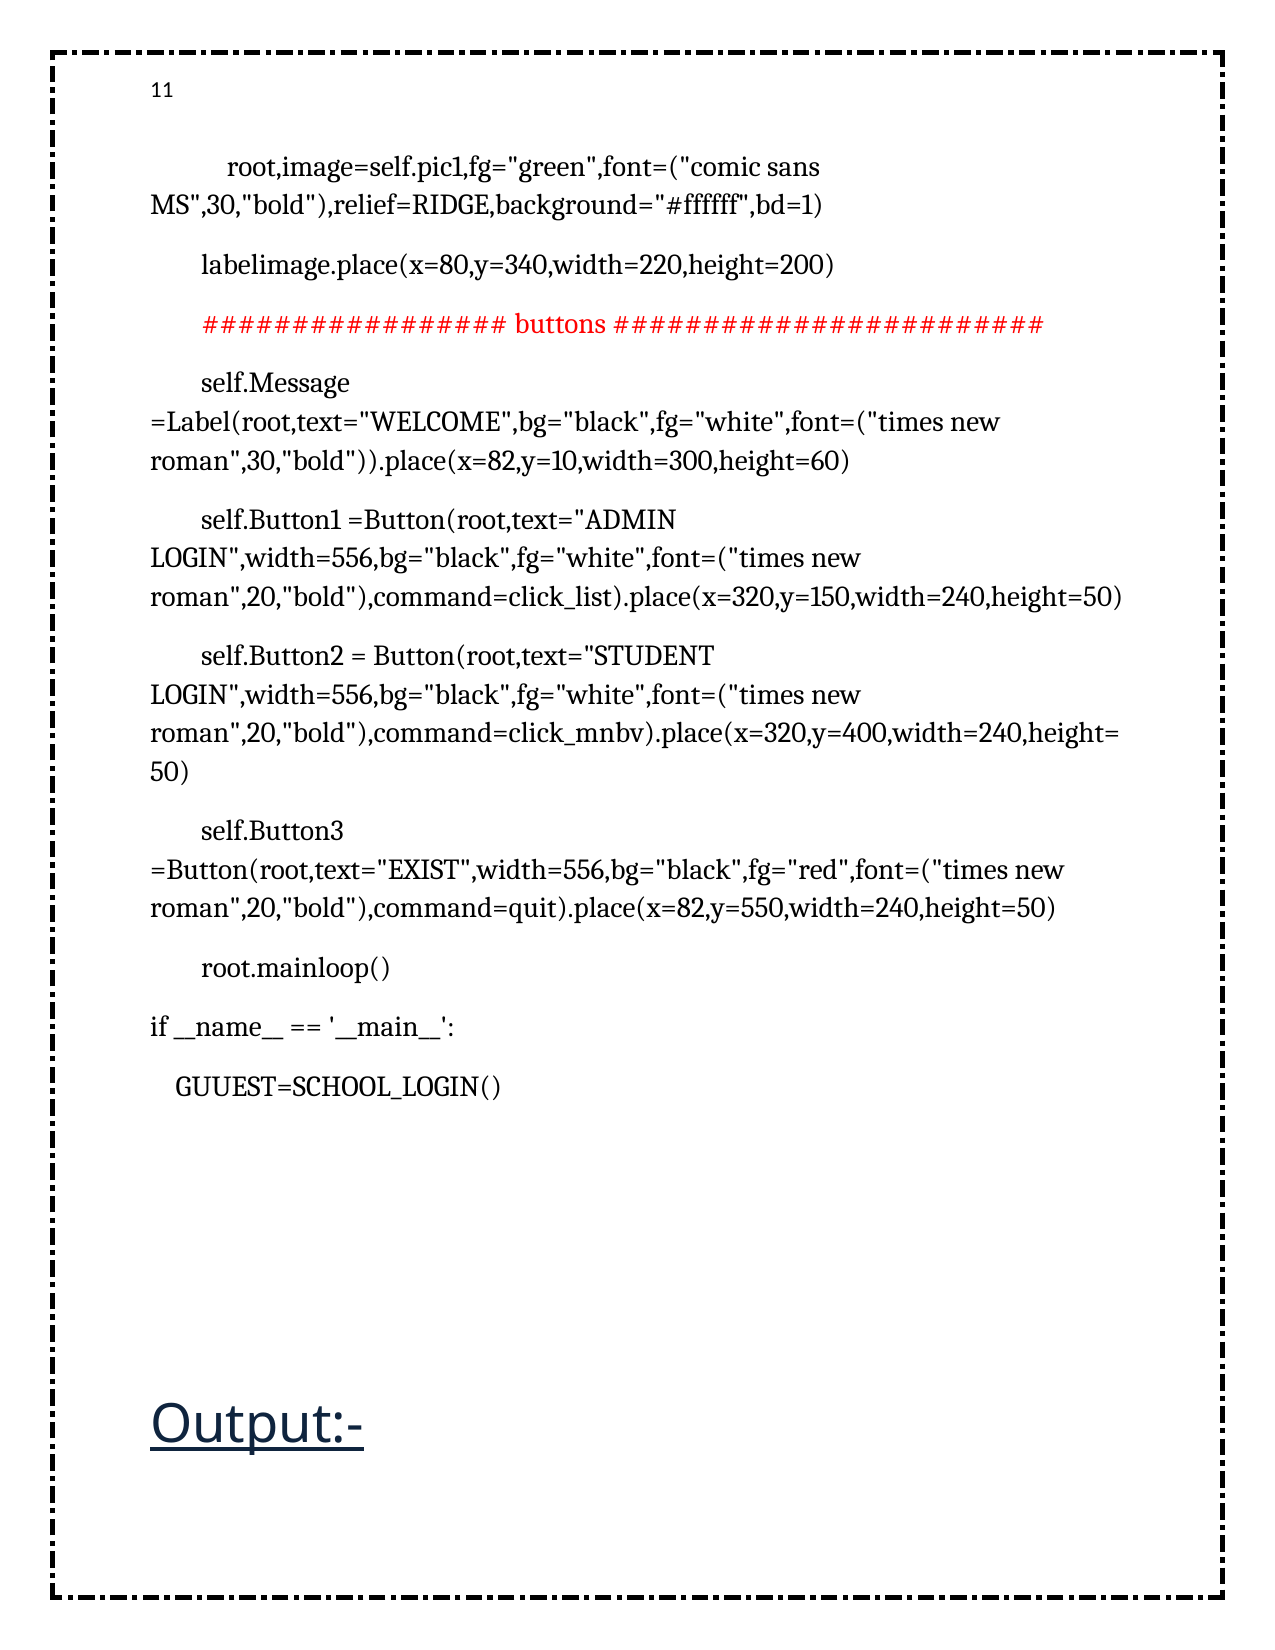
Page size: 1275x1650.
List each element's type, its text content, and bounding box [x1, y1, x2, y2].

text self.Button3 =Button(root,text="EXIST",width=556,bg="black",fg="red",font=("times new roman",20,"bold"),command=quit).place(x=82,y=550,width=240,height=50) [150, 814, 1125, 925]
text labelimage.place(x=80,y=340,width=220,height=200) [150, 248, 1125, 281]
text ################# buttons ######################## [150, 307, 1125, 341]
text self.Message =Label(root,text="WELCOME",bg="black",fg="white",font=("times new roman",30,"bold")).place(x=82,y=10,width=300,height=60) [150, 367, 1125, 477]
text self.Button1 =Button(root,text="ADMIN LOGIN",width=556,bg="black",fg="white",font=("times new roman",20,"bold"),command=click_list).place(x=320,y=150,width=240,height=50) [150, 503, 1125, 614]
text self.Button2 = Button(root,text="STUDENT LOGIN",width=556,bg="black",fg="white",font=("times new roman",20,"bold"),command=click_mnbv).place(x=320,y=400,width=240,height=50) [150, 639, 1125, 789]
text root,image=self.pic1,fg="green",font=("comic sans MS",30,"bold"),relief=RIDGE,background="#ffffff",bd=1) [150, 150, 1125, 222]
text root.mainloop() [150, 951, 1125, 984]
text if __name__ == '__main__': [150, 1010, 1125, 1044]
text Output:- [150, 1384, 1125, 1458]
text GUUEST=SCHOOL_LOGIN() [150, 1070, 1125, 1103]
